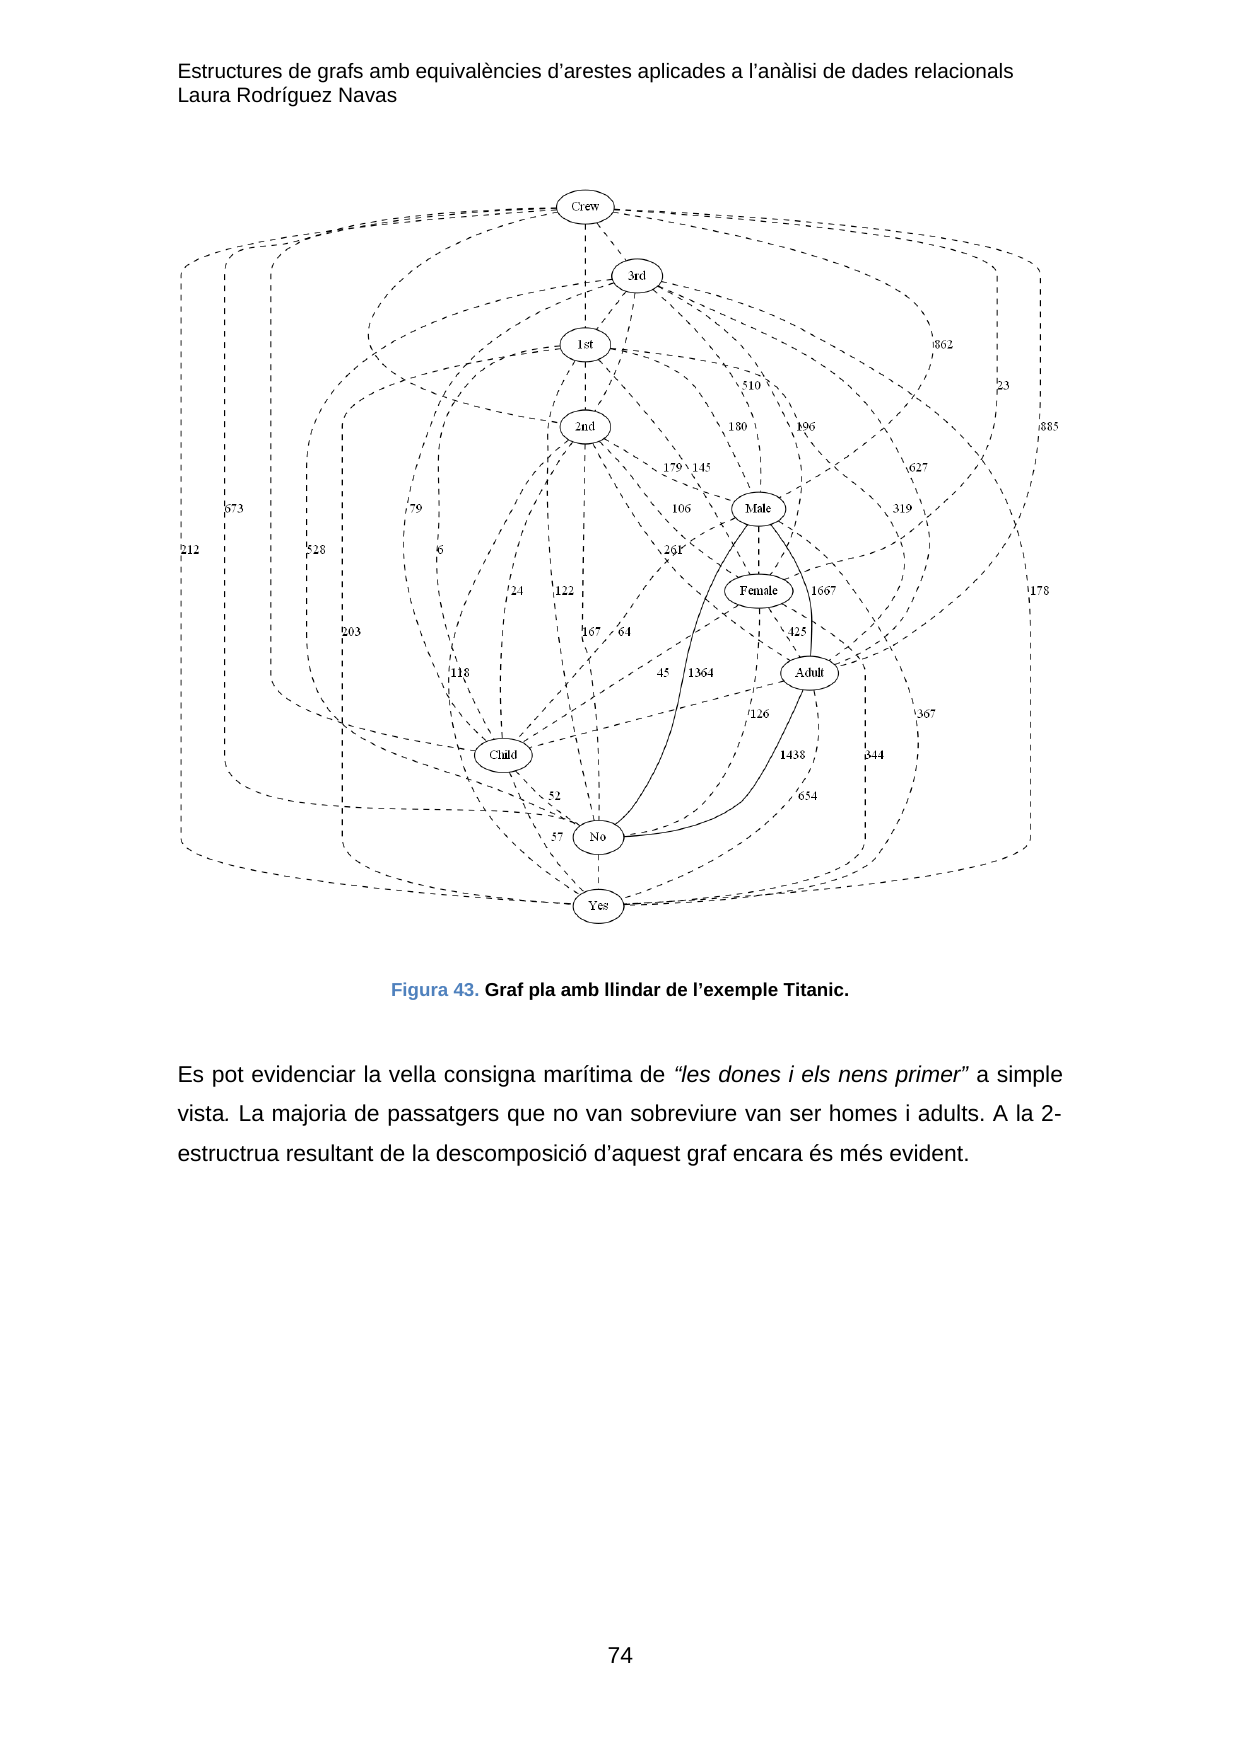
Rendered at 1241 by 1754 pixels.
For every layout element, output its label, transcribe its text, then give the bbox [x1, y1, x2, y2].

text Figura 43. Graf pla amb llindar de l’exemple Titanic. [177, 979, 1063, 1000]
text Es pot evidenciar la vella consigna marítima de “les dones i els nens primer” a simple vista. La majoria de passatgers que no van sobreviure van ser homes i adults. A la 2-estructrua resultant de la descomposició d’aquest graf encara és més evident. [177, 1061, 1063, 1166]
picture [177, 187, 1063, 927]
